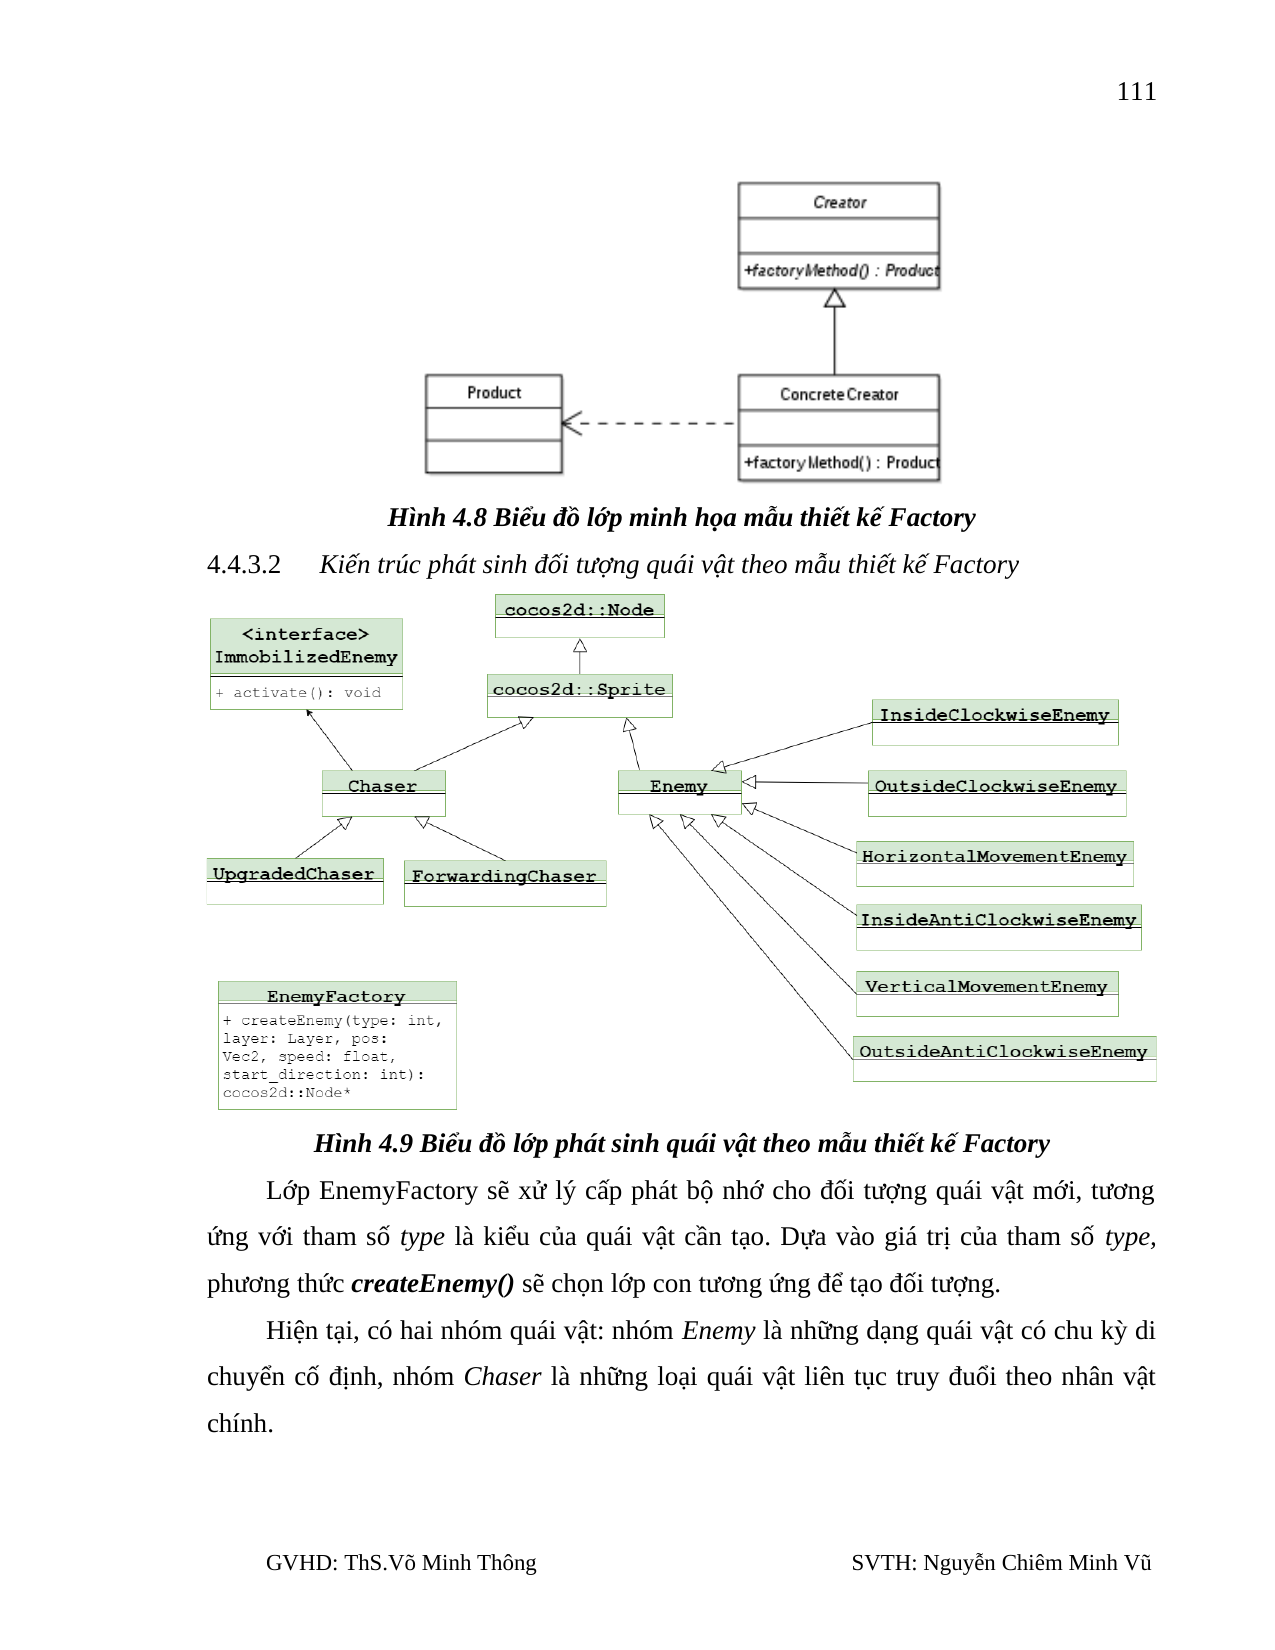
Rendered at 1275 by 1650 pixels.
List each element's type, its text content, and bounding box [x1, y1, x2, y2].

subtitle Hình 4.9 Biểu đồ lớp phát sinh quái vật theo mẫu thiết kế Factory [207, 1127, 1157, 1158]
text Hiện tại, có hai nhóm quái vật: nhóm Enemy là những dạng quái vật có chu kỳ di chuyển cố định, nhóm Chaser là những loại quái vật liên tục truy đuổi theo nhân vật chính. [207, 1314, 1157, 1438]
picture [420, 177, 944, 486]
subtitle Hình 4.8 Biểu đồ lớp minh họa mẫu thiết kế Factory [207, 501, 1157, 532]
picture [206, 594, 1157, 1112]
subtitle Kiến trúc phát sinh đối tượng quái vật theo mẫu thiết kế Factory [207, 548, 1157, 579]
text Lớp EnemyFactory sẽ xử lý cấp phát bộ nhớ cho đối tượng quái vật mới, tương ứng với tham số type là kiểu của quái vật cần tạo. Dựa vào giá trị của tham số type, phương thức createEnemy() sẽ chọn lớp con tương ứng để tạo đối tượng. [207, 1174, 1157, 1298]
